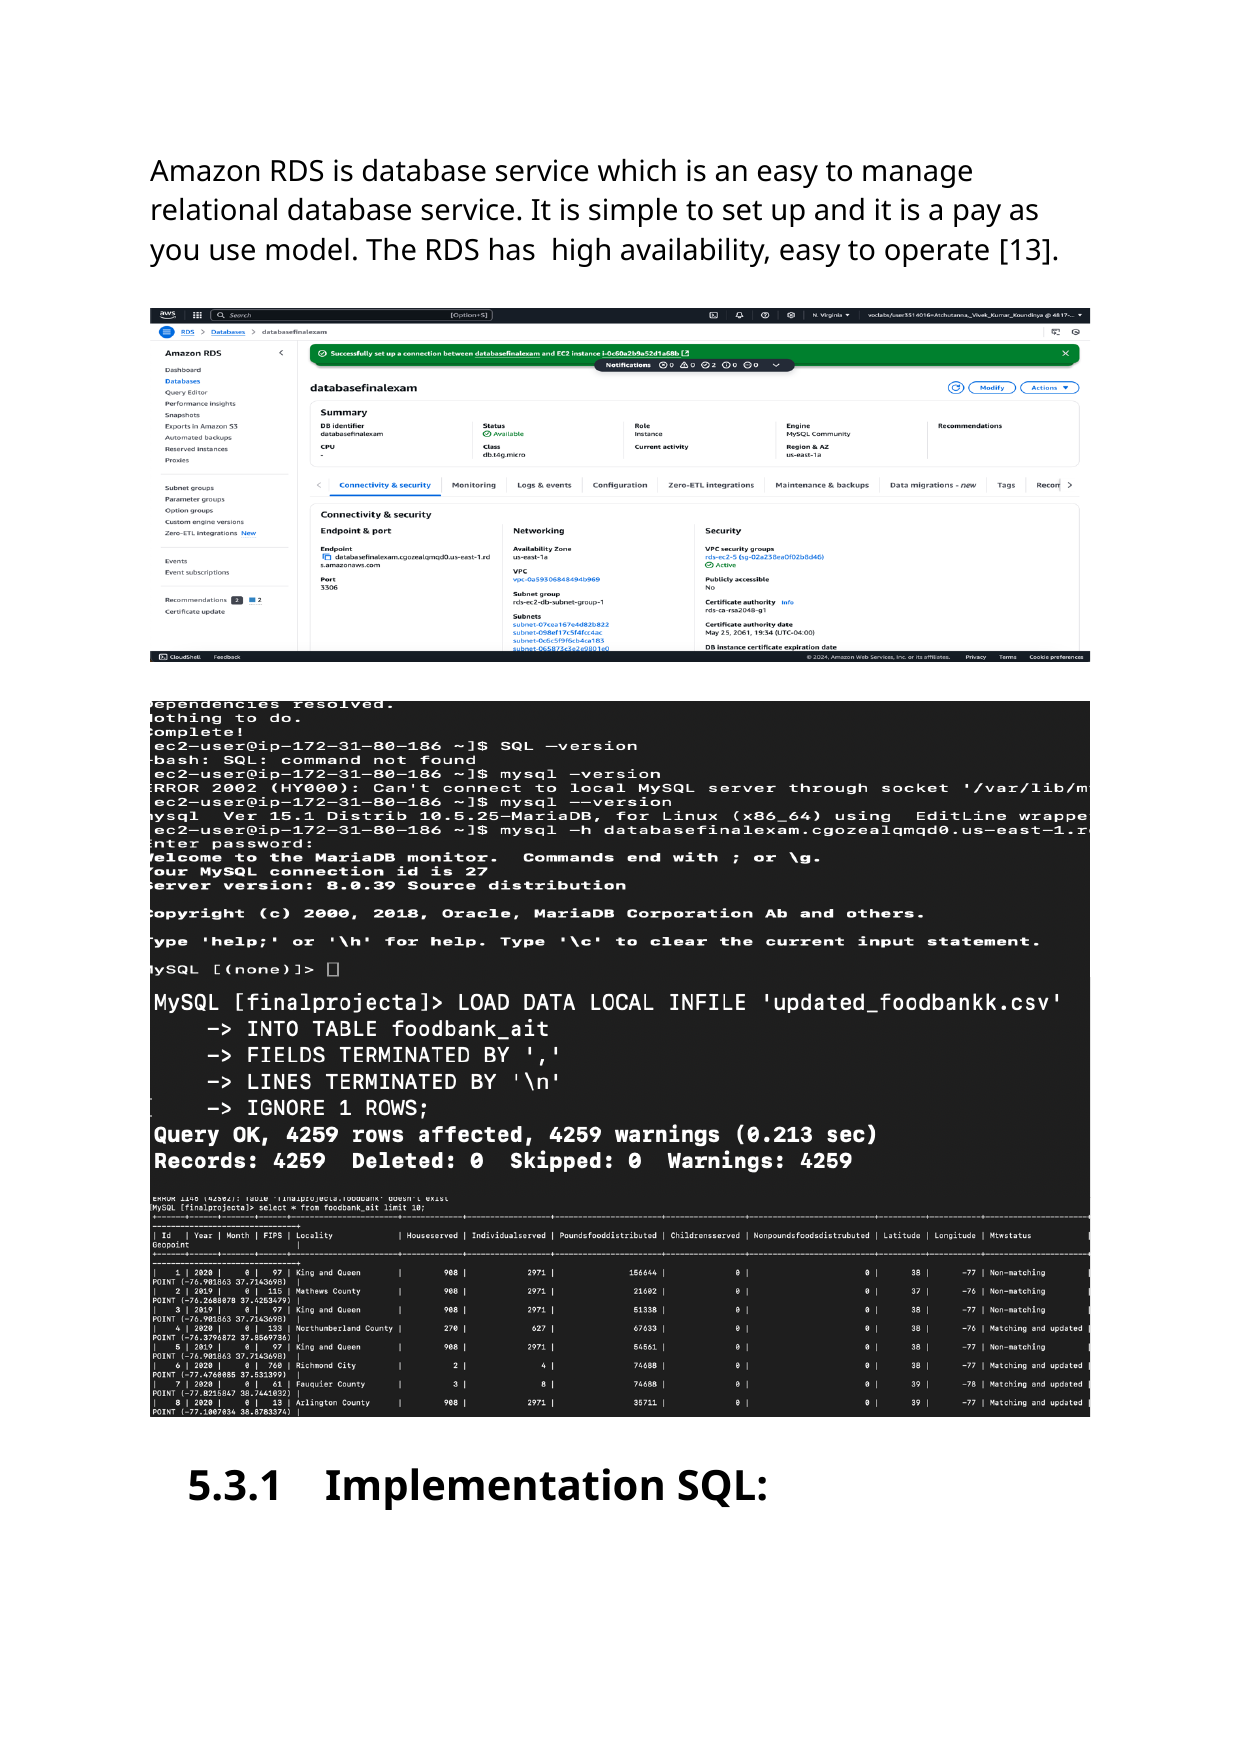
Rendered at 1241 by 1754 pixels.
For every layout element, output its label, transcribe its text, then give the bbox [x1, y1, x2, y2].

picture [150, 308, 1091, 662]
list Implementation SQL: [187, 1456, 1090, 1513]
text Amazon RDS is database service which is an easy to manage relational database service. It is simple to set up and it is a pay as you use model. The RDS has high availability, easy to operate . [150, 150, 1090, 269]
picture [150, 701, 1091, 1417]
